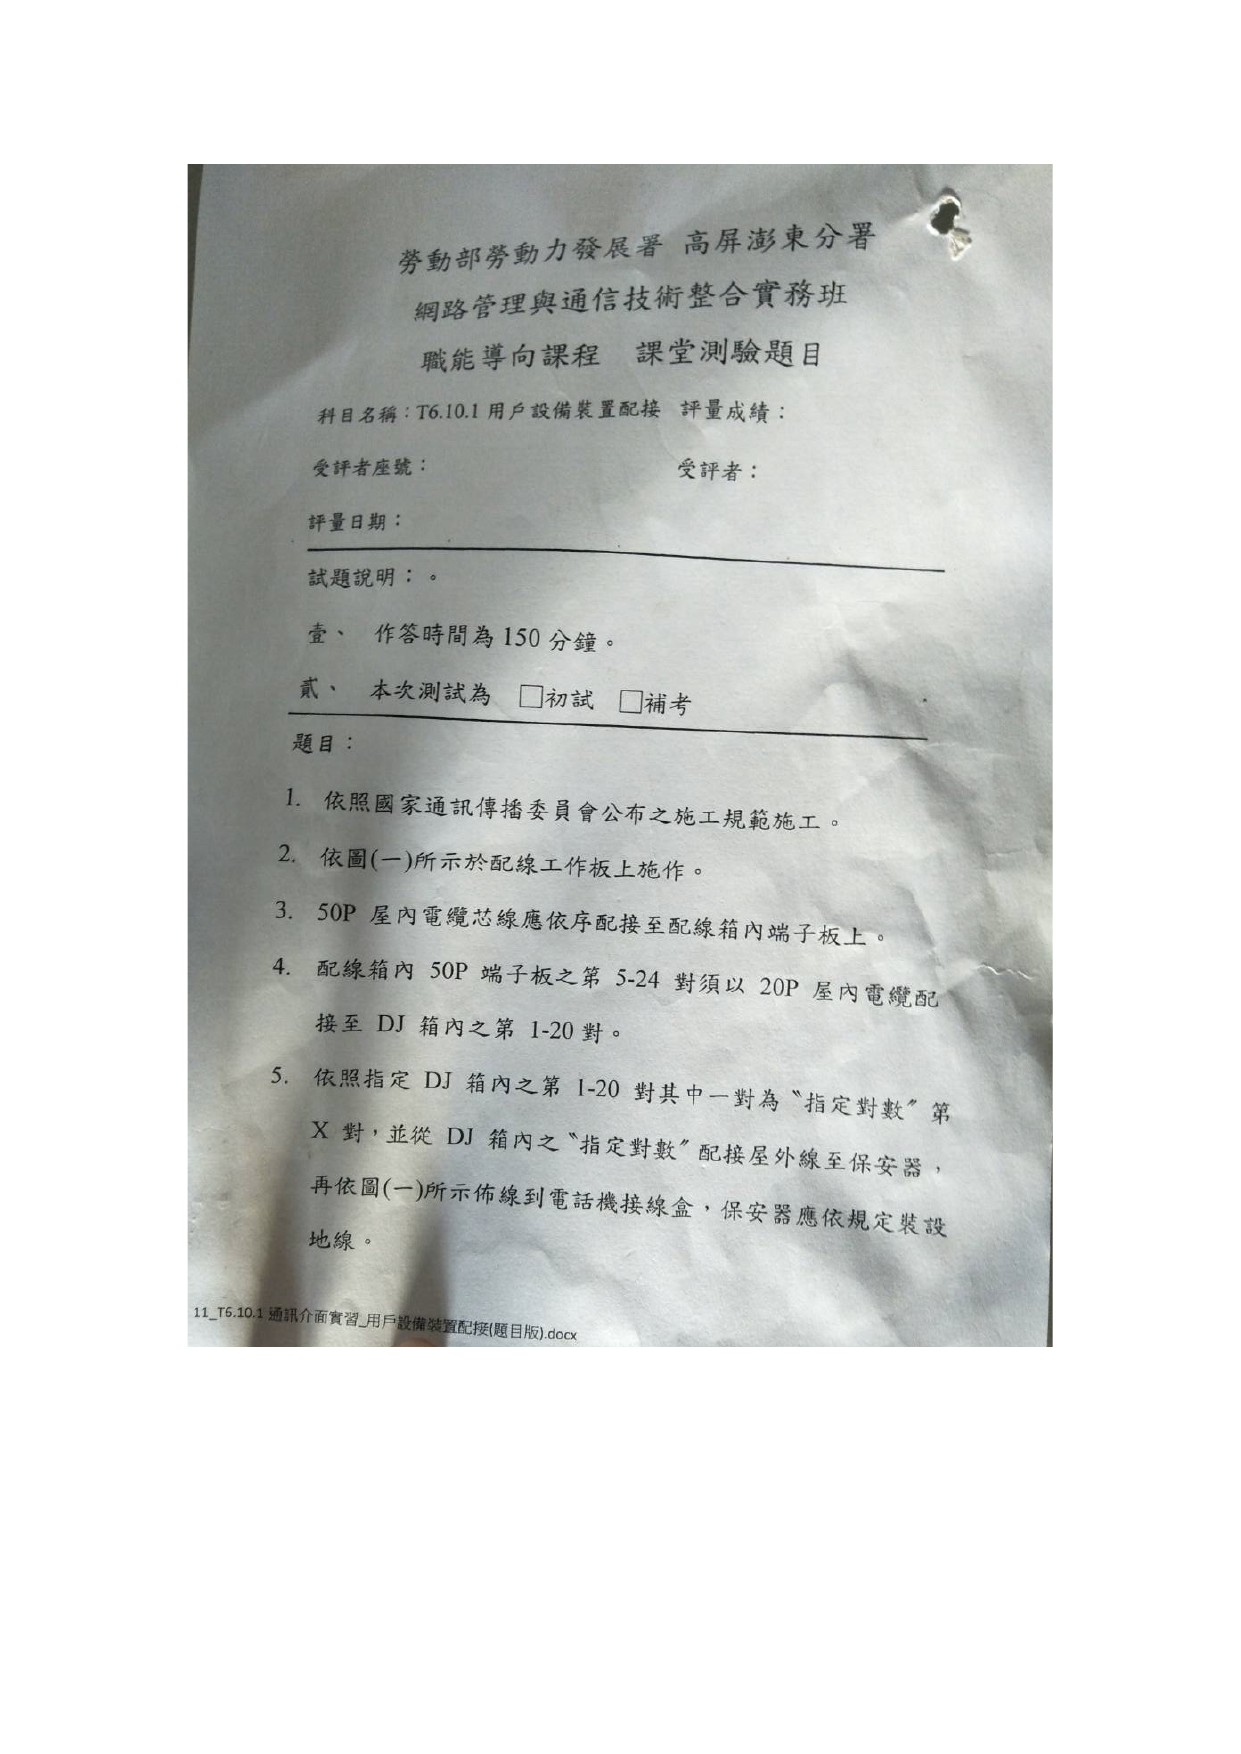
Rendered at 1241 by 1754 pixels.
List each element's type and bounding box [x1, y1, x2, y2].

picture [187, 164, 1053, 1347]
